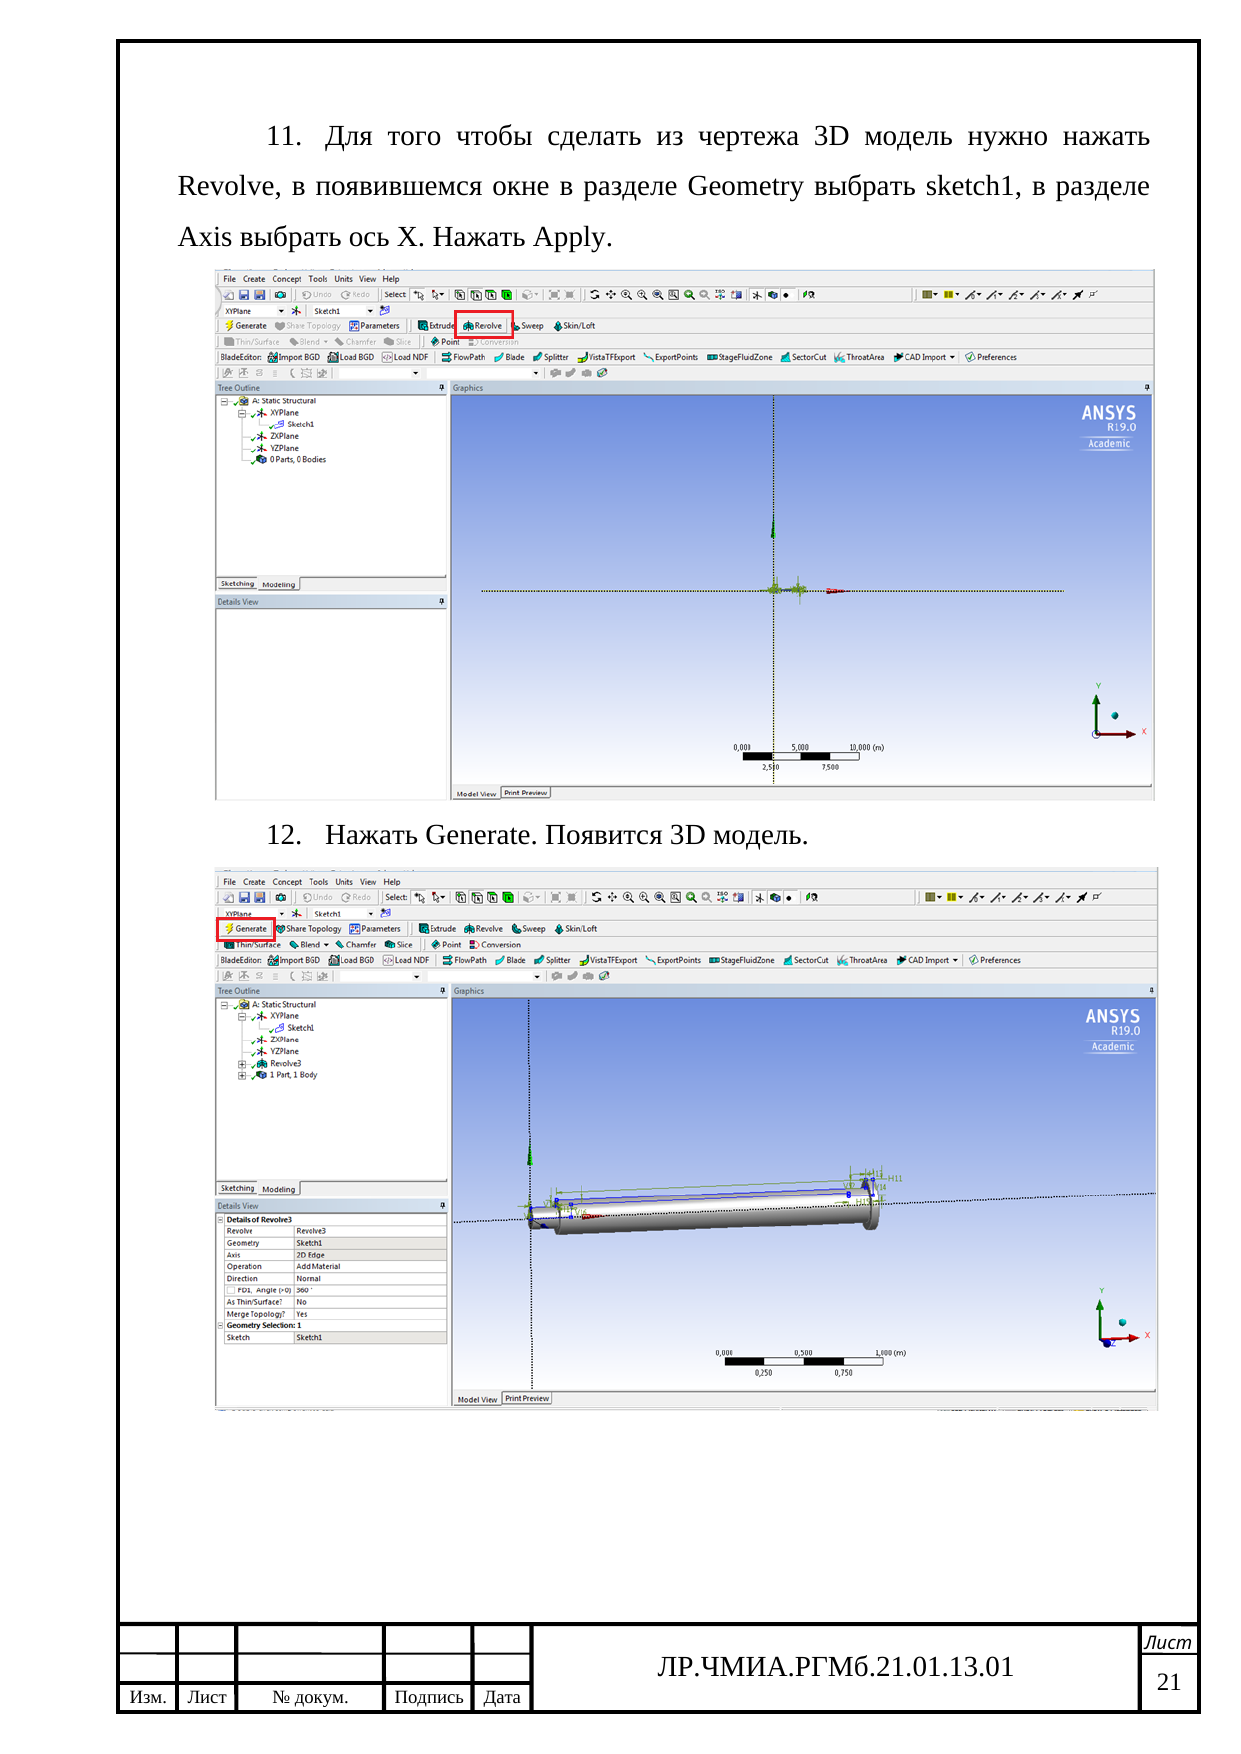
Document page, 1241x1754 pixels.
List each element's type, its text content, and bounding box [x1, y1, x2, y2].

picture [214, 269, 1155, 801]
text Для того чтобы сделать из чертежа 3D модель нужно нажать Revolve, в появившемся окне в разделе Geometry выбрать sketch1, в разделе Axis выбрать ось X. Нажать Apply. [177, 118, 1152, 252]
picture [214, 867, 1159, 1411]
text Нажать Generate. Появится 3D модель. [177, 817, 1152, 851]
